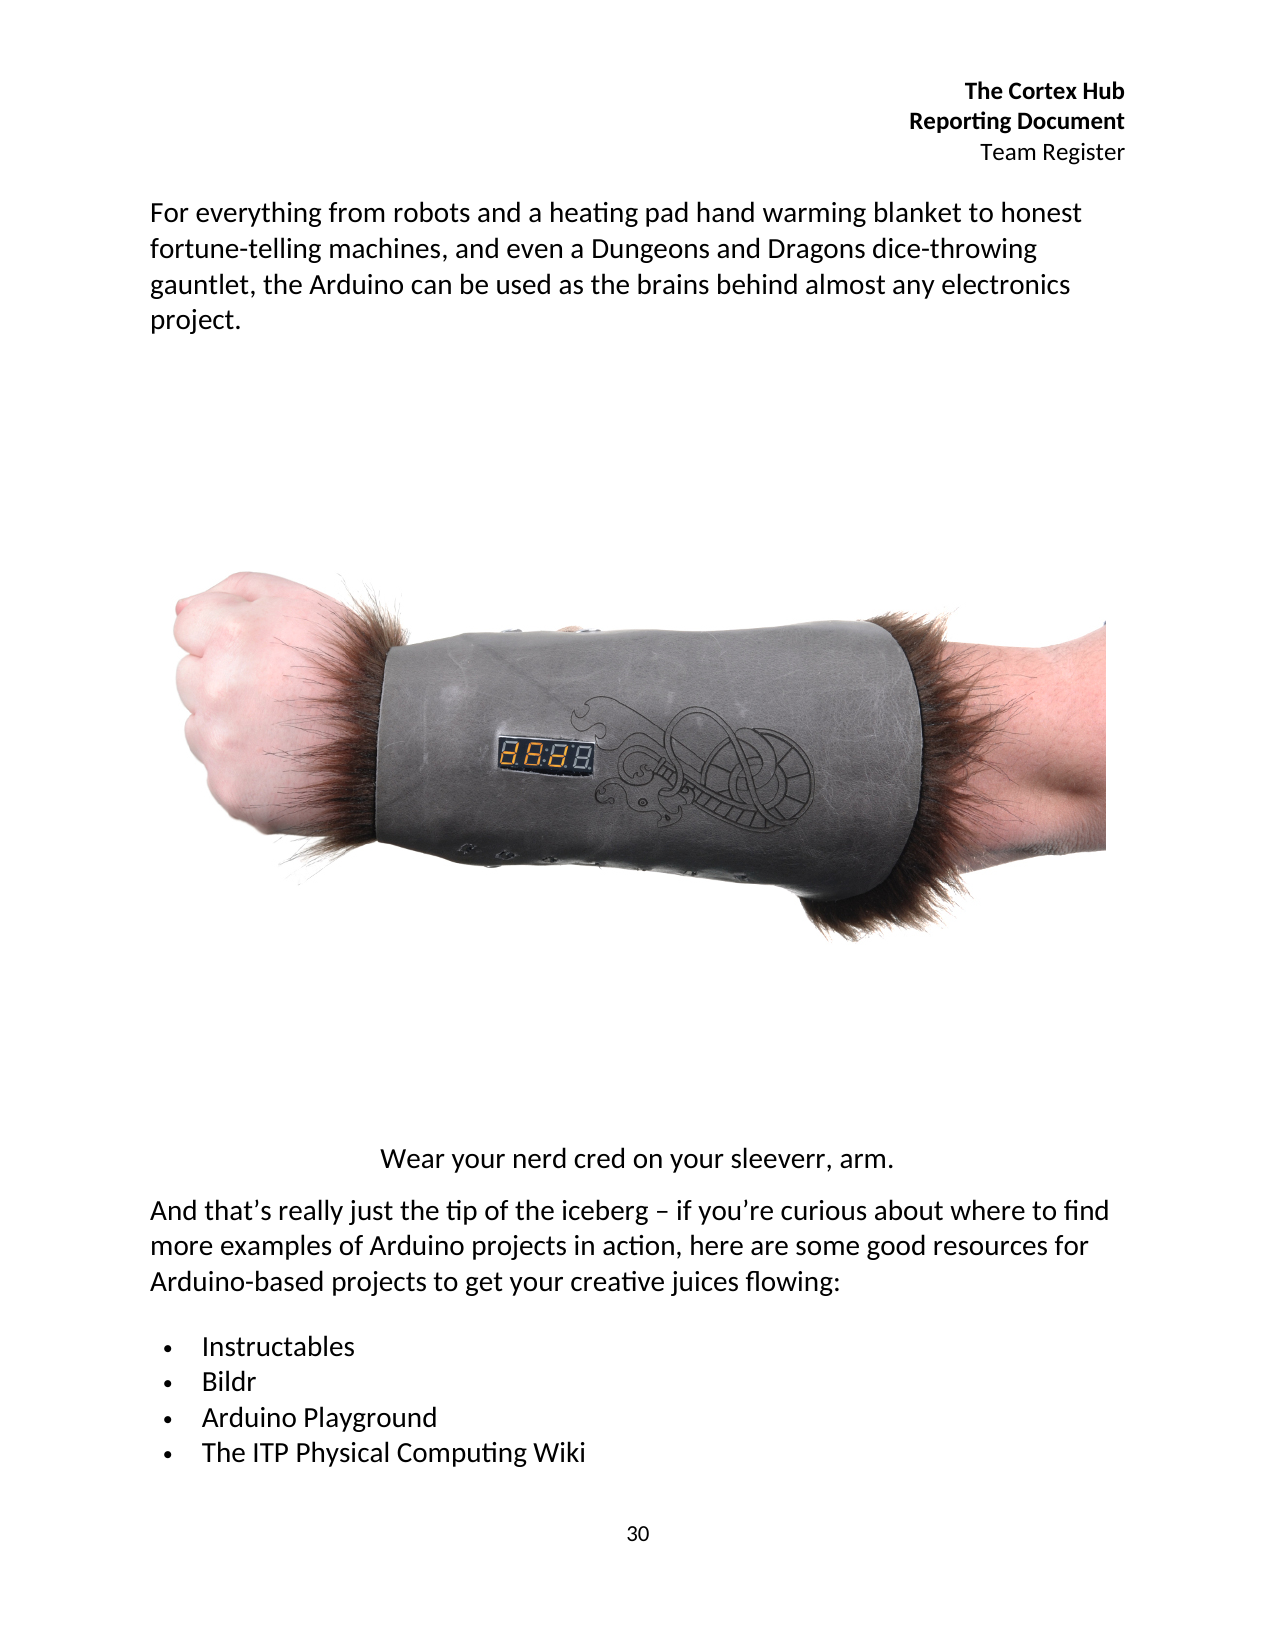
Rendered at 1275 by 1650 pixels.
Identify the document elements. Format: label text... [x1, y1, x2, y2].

text Wear your nerd cred on your sleeverr, arm. [150, 1140, 1125, 1176]
list The ITP Physical Computing Wiki [164, 1434, 1125, 1470]
text For everything from robots and a heating pad hand warming blanket to honest fortune-telling machines, and even a Dungeons and Dragons dice-throwing gauntlet, the Arduino can be used as the brains behind almost any electronics project. [150, 194, 1125, 337]
picture [150, 528, 1125, 962]
list Arduino Playground [164, 1399, 1125, 1434]
text And that’s really just the tip of the iceberg – if you’re curious about where to find more examples of Arduino projects in action, here are some good resources for Arduino-based projects to get your creative juices flowing: [150, 1192, 1125, 1298]
list Instructables [164, 1328, 1125, 1363]
list Bildr [164, 1363, 1125, 1399]
